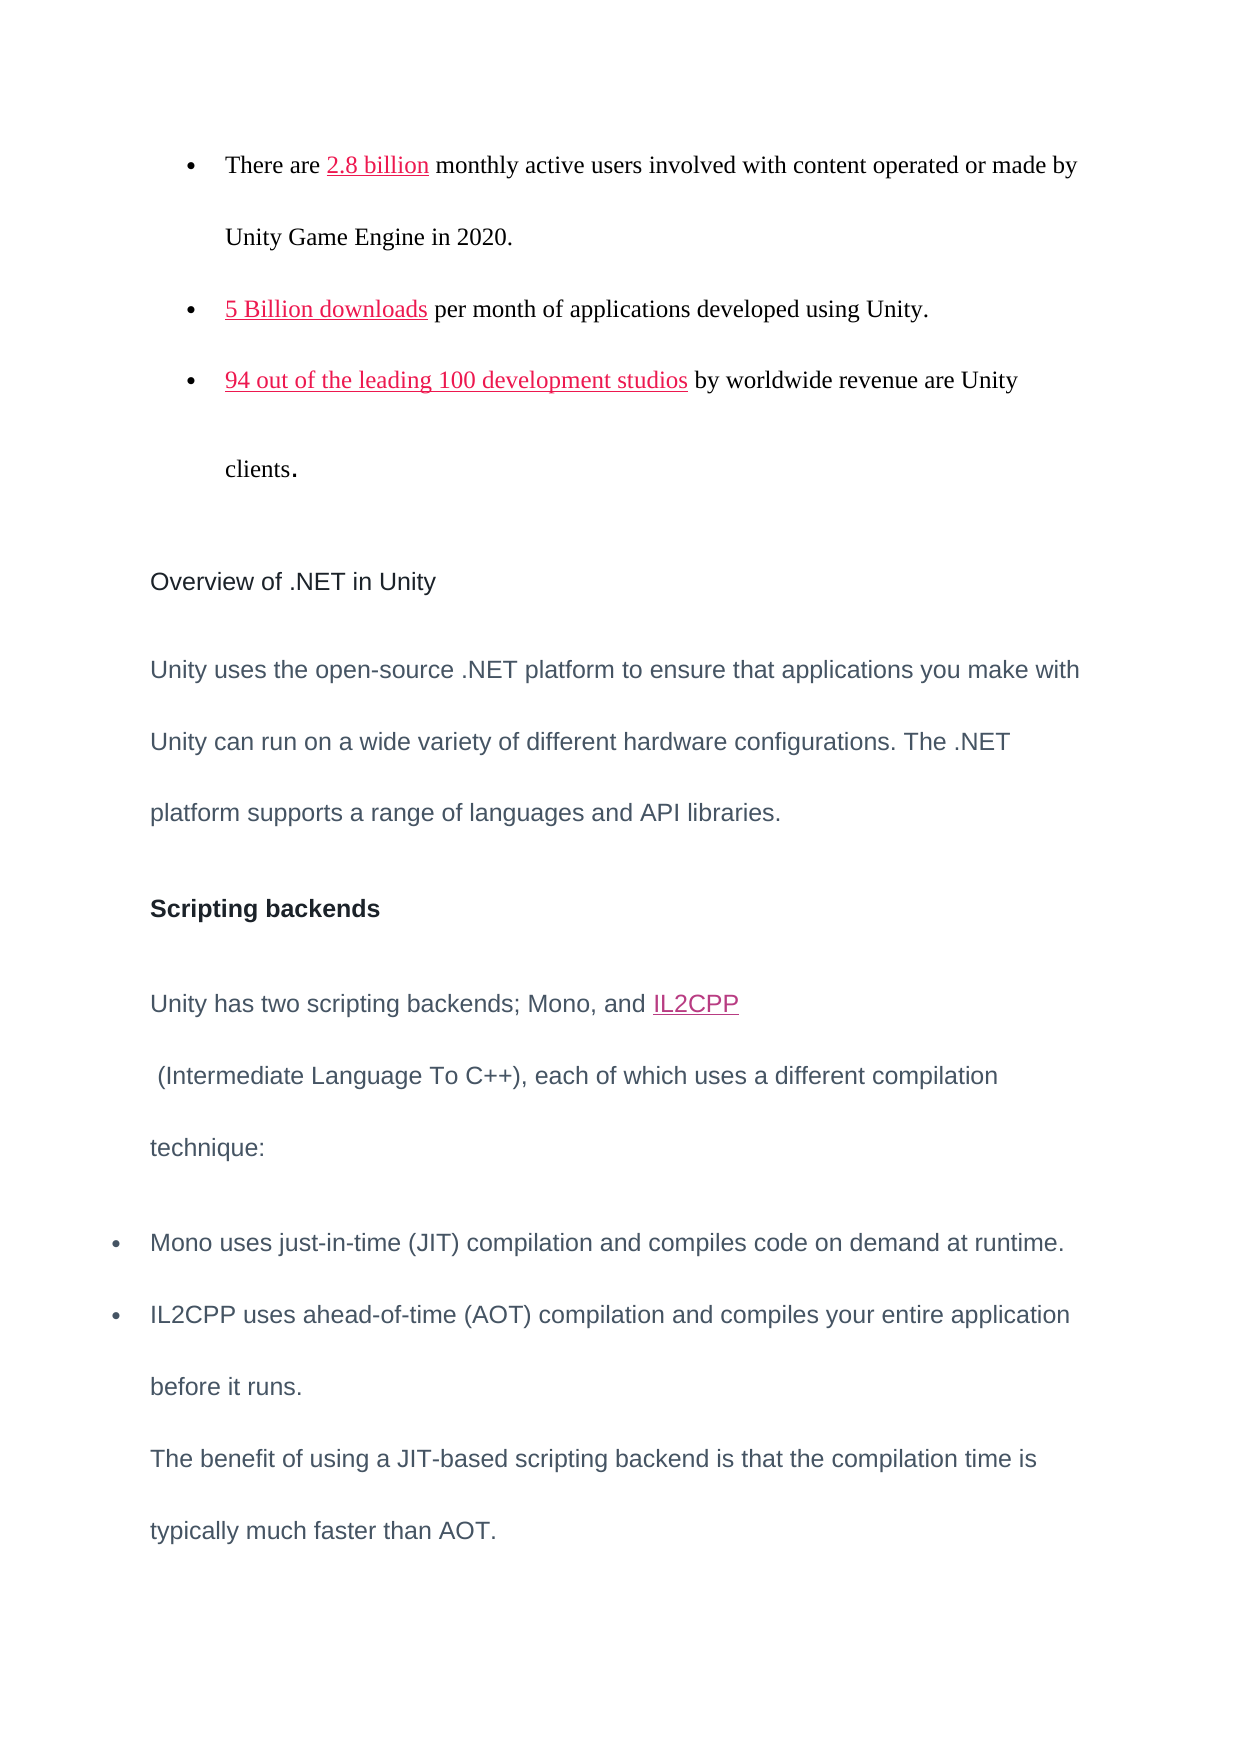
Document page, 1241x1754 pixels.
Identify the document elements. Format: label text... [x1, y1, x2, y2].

text Unity has two scripting backends; Mono, and IL2CPP (Intermediate Language To C++), each of which uses a different compilation technique: [150, 989, 1090, 1162]
list There are 2.8 billion monthly active users involved with content operated or made by Unity Game Engine in 2020. [187, 150, 1090, 251]
subtitle Overview of .NET in Unity [150, 567, 1090, 596]
text Unity uses the open-source .NET platform to ensure that applications you make with Unity can run on a wide variety of different hardware configurations. The .NET platform supports a range of languages and API libraries. [150, 655, 1090, 827]
list 5 Billion downloads per month of applications developed using Unity. [187, 294, 1090, 322]
list Mono uses just-in-time (JIT) compilation and compiles code on demand at runtime. [112, 1228, 1090, 1257]
text The benefit of using a JIT-based scripting backend is that the compilation time is typically much faster than AOT. [150, 1444, 1090, 1544]
subtitle Scripting backends [150, 894, 1090, 922]
list IL2CPP uses ahead-of-time (AOT) compilation and compiles your entire application before it runs. [112, 1300, 1090, 1401]
list 94 out of the leading 100 development studios by worldwide revenue are Unity clients. [187, 366, 1090, 484]
